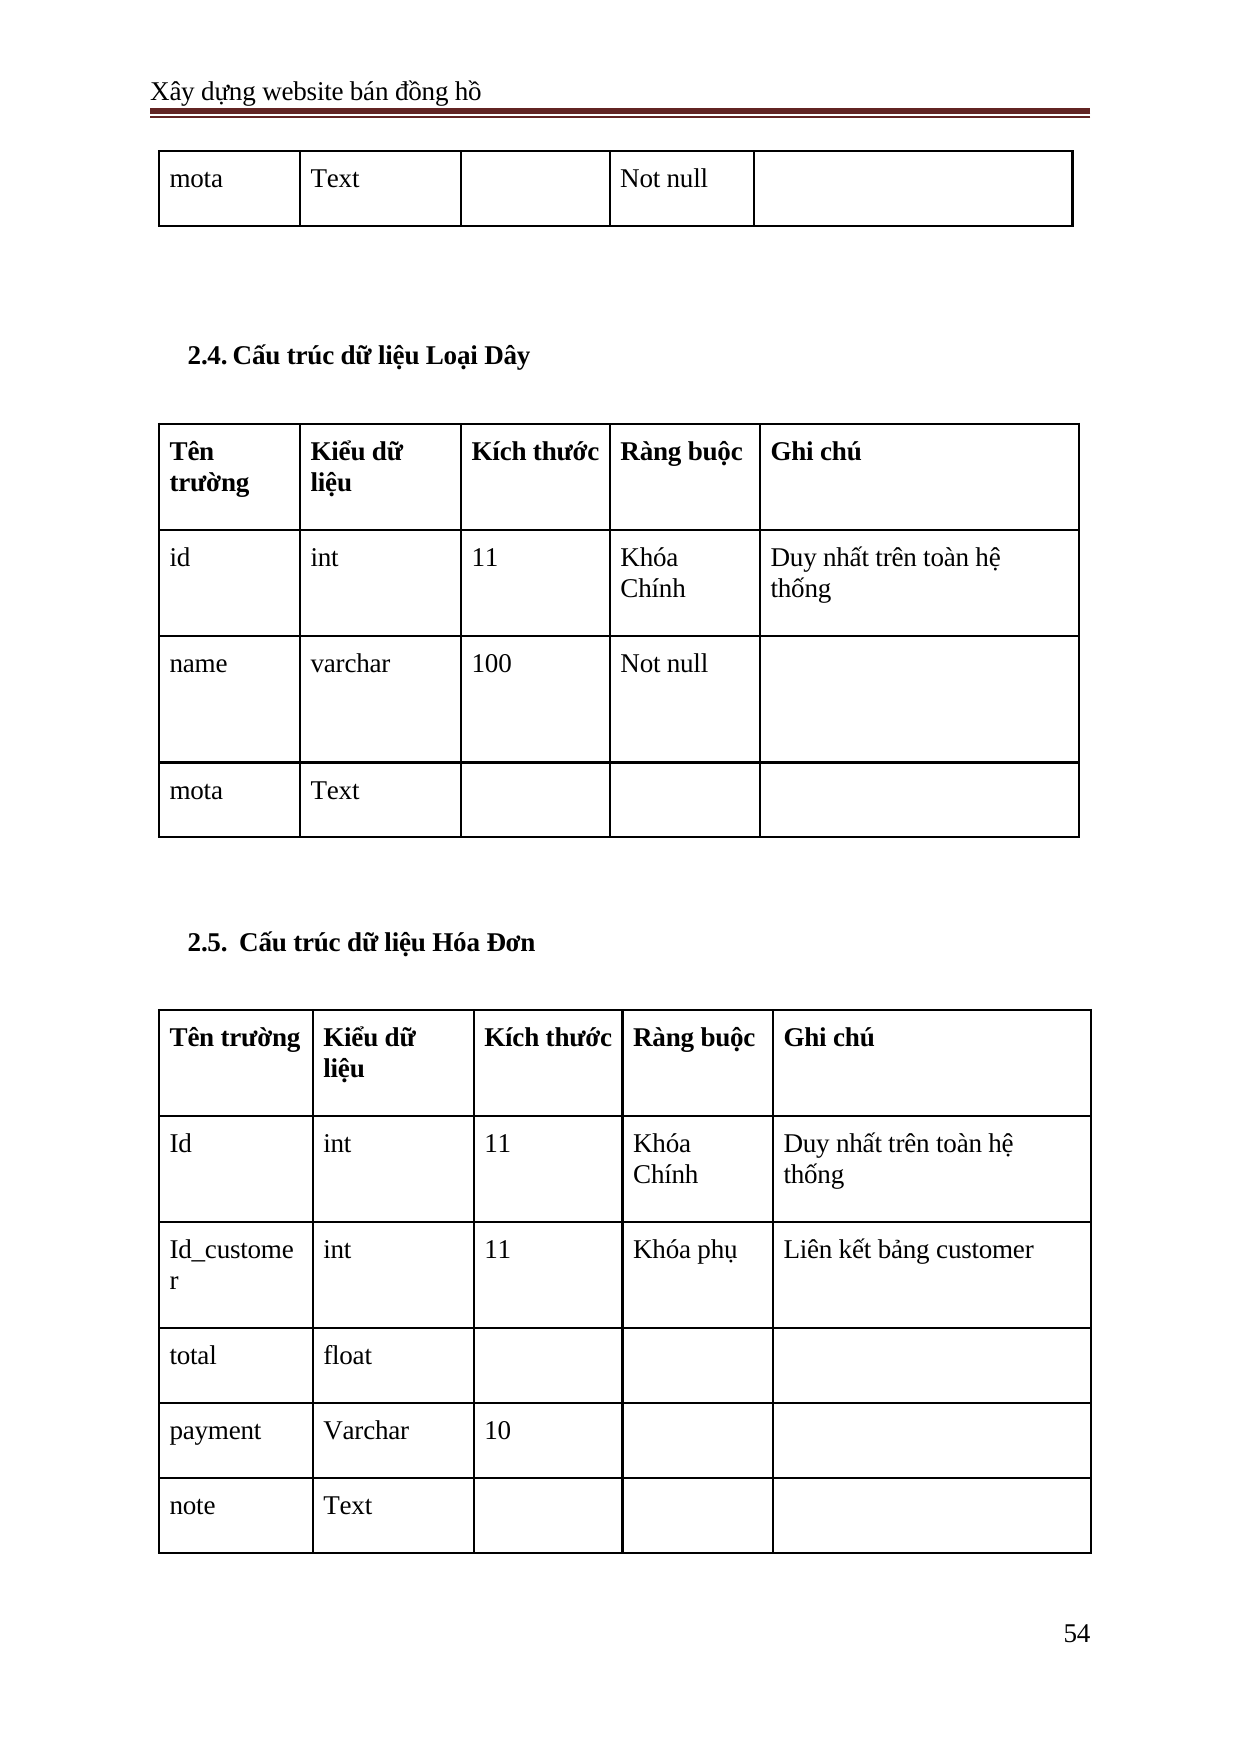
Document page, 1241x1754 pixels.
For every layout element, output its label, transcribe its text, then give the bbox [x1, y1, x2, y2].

table_header Kích thước [475, 1011, 621, 1115]
table_cell [774, 1404, 1090, 1477]
table_cell Not null [611, 637, 759, 761]
table_cell Khóa phụ [624, 1223, 772, 1327]
table_cell 10 [475, 1404, 621, 1477]
table_cell Id_customer [160, 1223, 312, 1327]
table_cell Text [314, 1479, 473, 1552]
table_cell 11 [462, 531, 609, 634]
table_cell Duy nhất trên toàn hệ thống [761, 531, 1078, 634]
table_header Kiểu dữ liệu [301, 425, 460, 528]
table_cell Varchar [314, 1404, 473, 1477]
table_cell varchar [301, 637, 460, 761]
table_cell [475, 1329, 621, 1402]
table_cell payment [160, 1404, 312, 1477]
table_cell [624, 1404, 772, 1477]
table_cell mota [160, 764, 299, 836]
table_cell [475, 1479, 621, 1552]
table_cell Text [301, 764, 460, 836]
table_cell Text [301, 152, 460, 225]
table_cell [761, 764, 1078, 836]
table_cell [611, 764, 759, 836]
table_cell Khóa Chính [624, 1117, 772, 1221]
table_cell float [314, 1329, 473, 1402]
table_cell int [301, 531, 460, 634]
list Cấu trúc dữ liệu Hóa Đơn [187, 926, 1090, 957]
table_header Kiểu dữ liệu [314, 1011, 473, 1115]
table_cell Not null [611, 152, 753, 225]
table_cell total [160, 1329, 312, 1402]
table_cell [624, 1479, 772, 1552]
table_cell [462, 152, 609, 225]
list Cấu trúc dữ liệu Loại Dây [187, 339, 1090, 370]
table_cell Liên kết bảng customer [774, 1223, 1090, 1327]
table_cell mota [160, 152, 299, 225]
table_header Tên trường [160, 425, 299, 528]
table_cell [761, 637, 1078, 761]
table_header Ghi chú [774, 1011, 1090, 1115]
table_cell int [314, 1117, 473, 1221]
table_cell id [160, 531, 299, 634]
table_cell 100 [462, 637, 609, 761]
table_cell [774, 1329, 1090, 1402]
table_header Ràng buộc [624, 1011, 772, 1115]
table_cell name [160, 637, 299, 761]
table_cell Khóa Chính [611, 531, 759, 634]
table_header Kích thước [462, 425, 609, 528]
table_header Ràng buộc [611, 425, 759, 528]
table_cell int [314, 1223, 473, 1327]
table_cell 11 [475, 1223, 621, 1327]
table_cell 11 [475, 1117, 621, 1221]
table_cell note [160, 1479, 312, 1552]
table_header Ghi chú [761, 425, 1078, 528]
table_cell [624, 1329, 772, 1402]
table_cell [755, 152, 1071, 225]
table_cell [774, 1479, 1090, 1552]
table_cell [462, 764, 609, 836]
table_cell Duy nhất trên toàn hệ thống [774, 1117, 1090, 1221]
table_cell Id [160, 1117, 312, 1221]
table_header Tên trường [160, 1011, 312, 1115]
